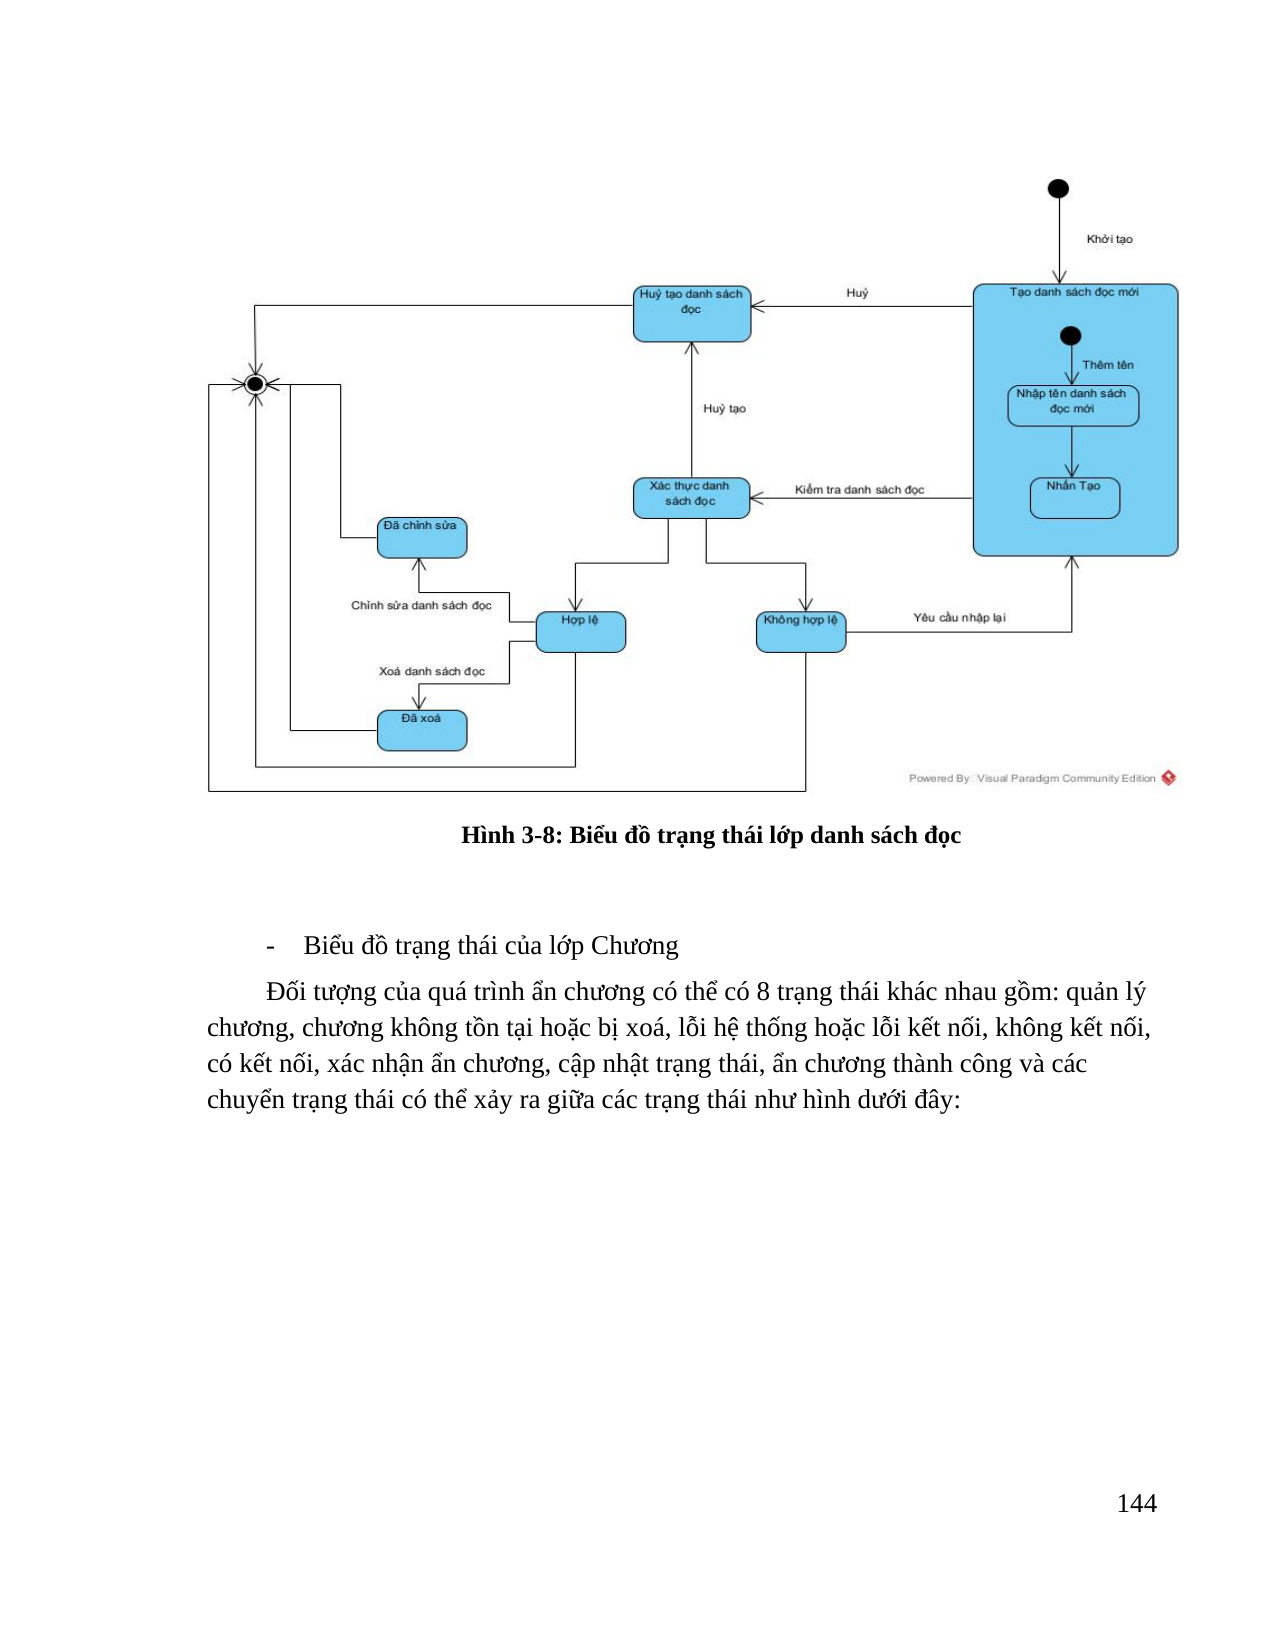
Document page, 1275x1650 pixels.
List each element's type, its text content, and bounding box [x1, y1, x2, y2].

list Biểu đồ trạng thái của lớp Chương [266, 929, 1157, 960]
text Đối tượng của quá trình ẩn chương có thể có 8 trạng thái khác nhau gồm: quản lý chương, chương không tồn tại hoặc bị xoá, lỗi hệ thống hoặc lỗi kết nối, không kết nối, có kết nối, xác nhận ẩn chương, cập nhật trạng thái, ẩn chương thành công và các chuyển trạng thái có thể xảy ra giữa các trạng thái như hình dưới đây: [207, 976, 1157, 1114]
picture [206, 177, 1182, 795]
